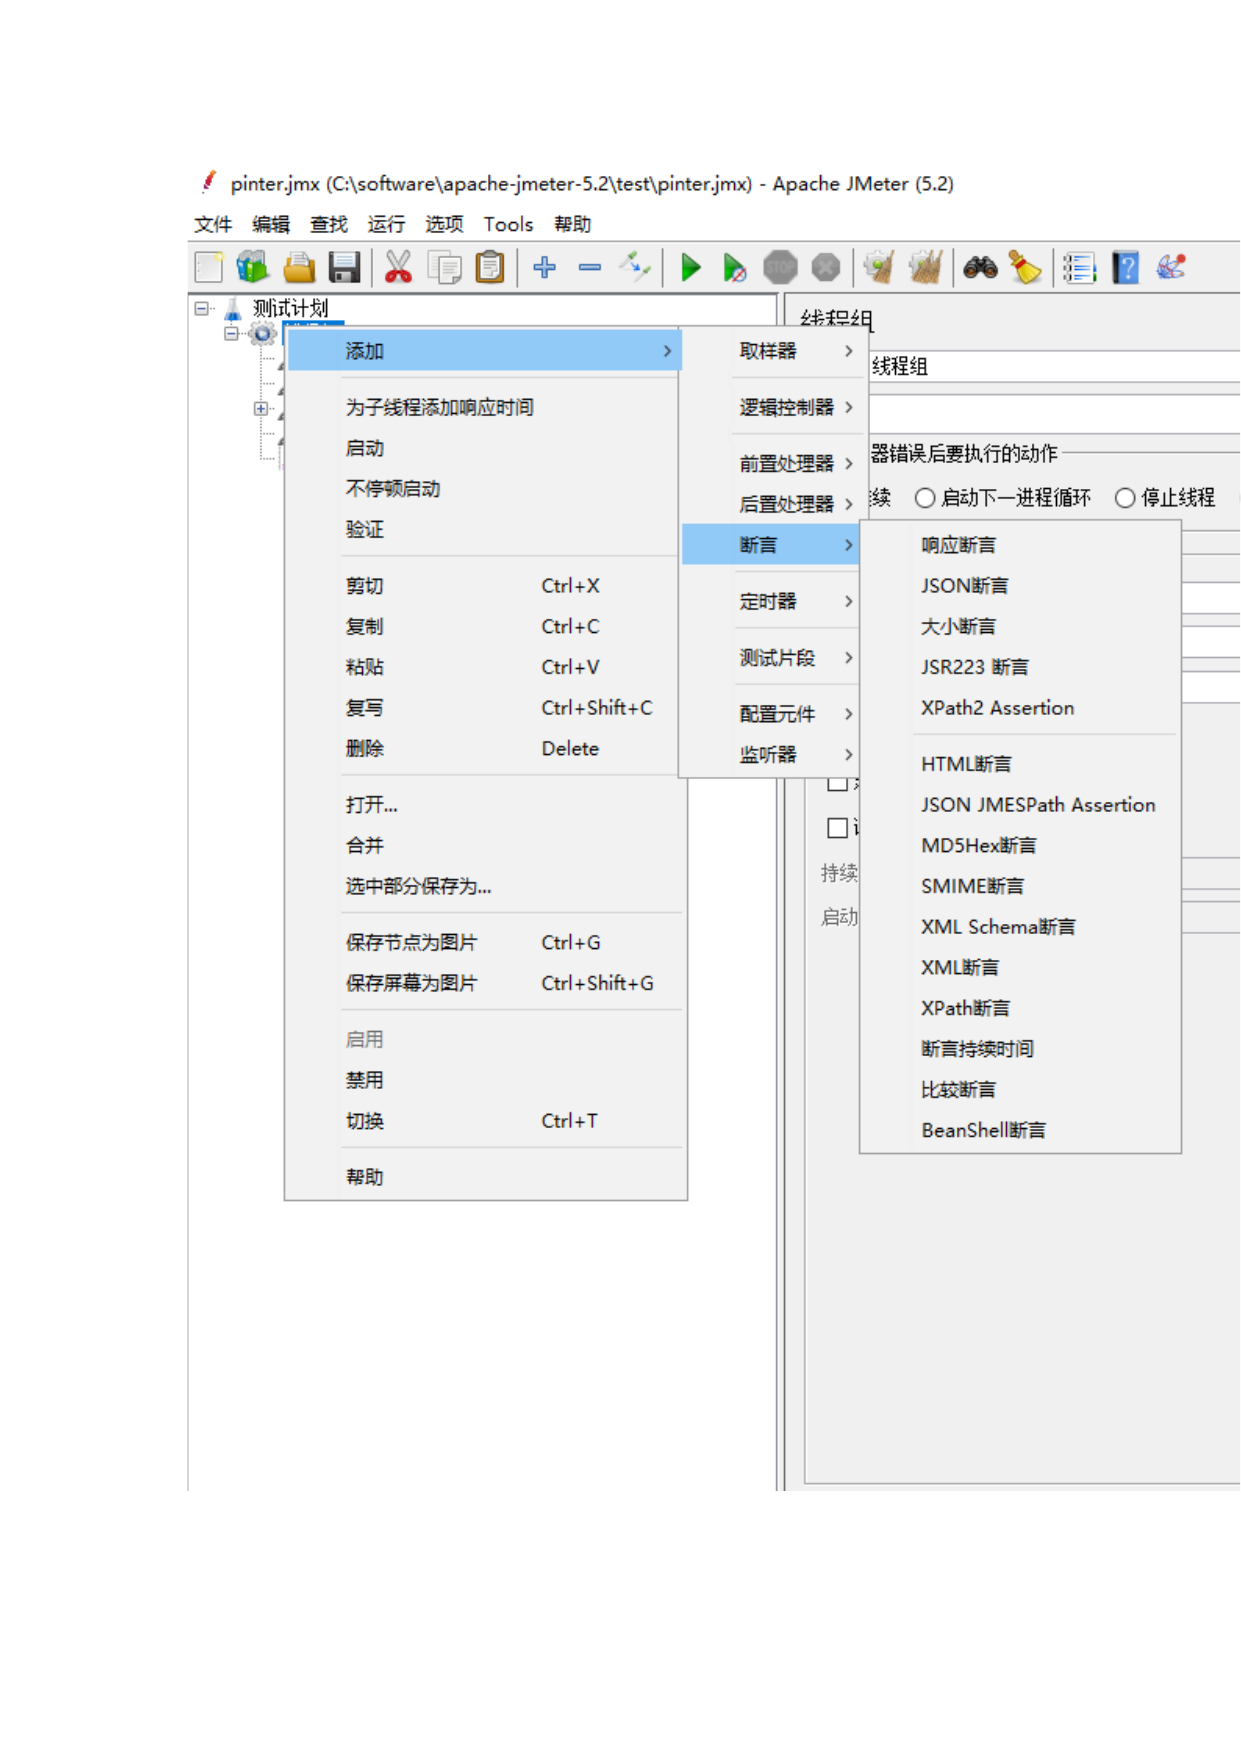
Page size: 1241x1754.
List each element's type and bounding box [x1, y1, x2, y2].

picture [187, 162, 1241, 1491]
